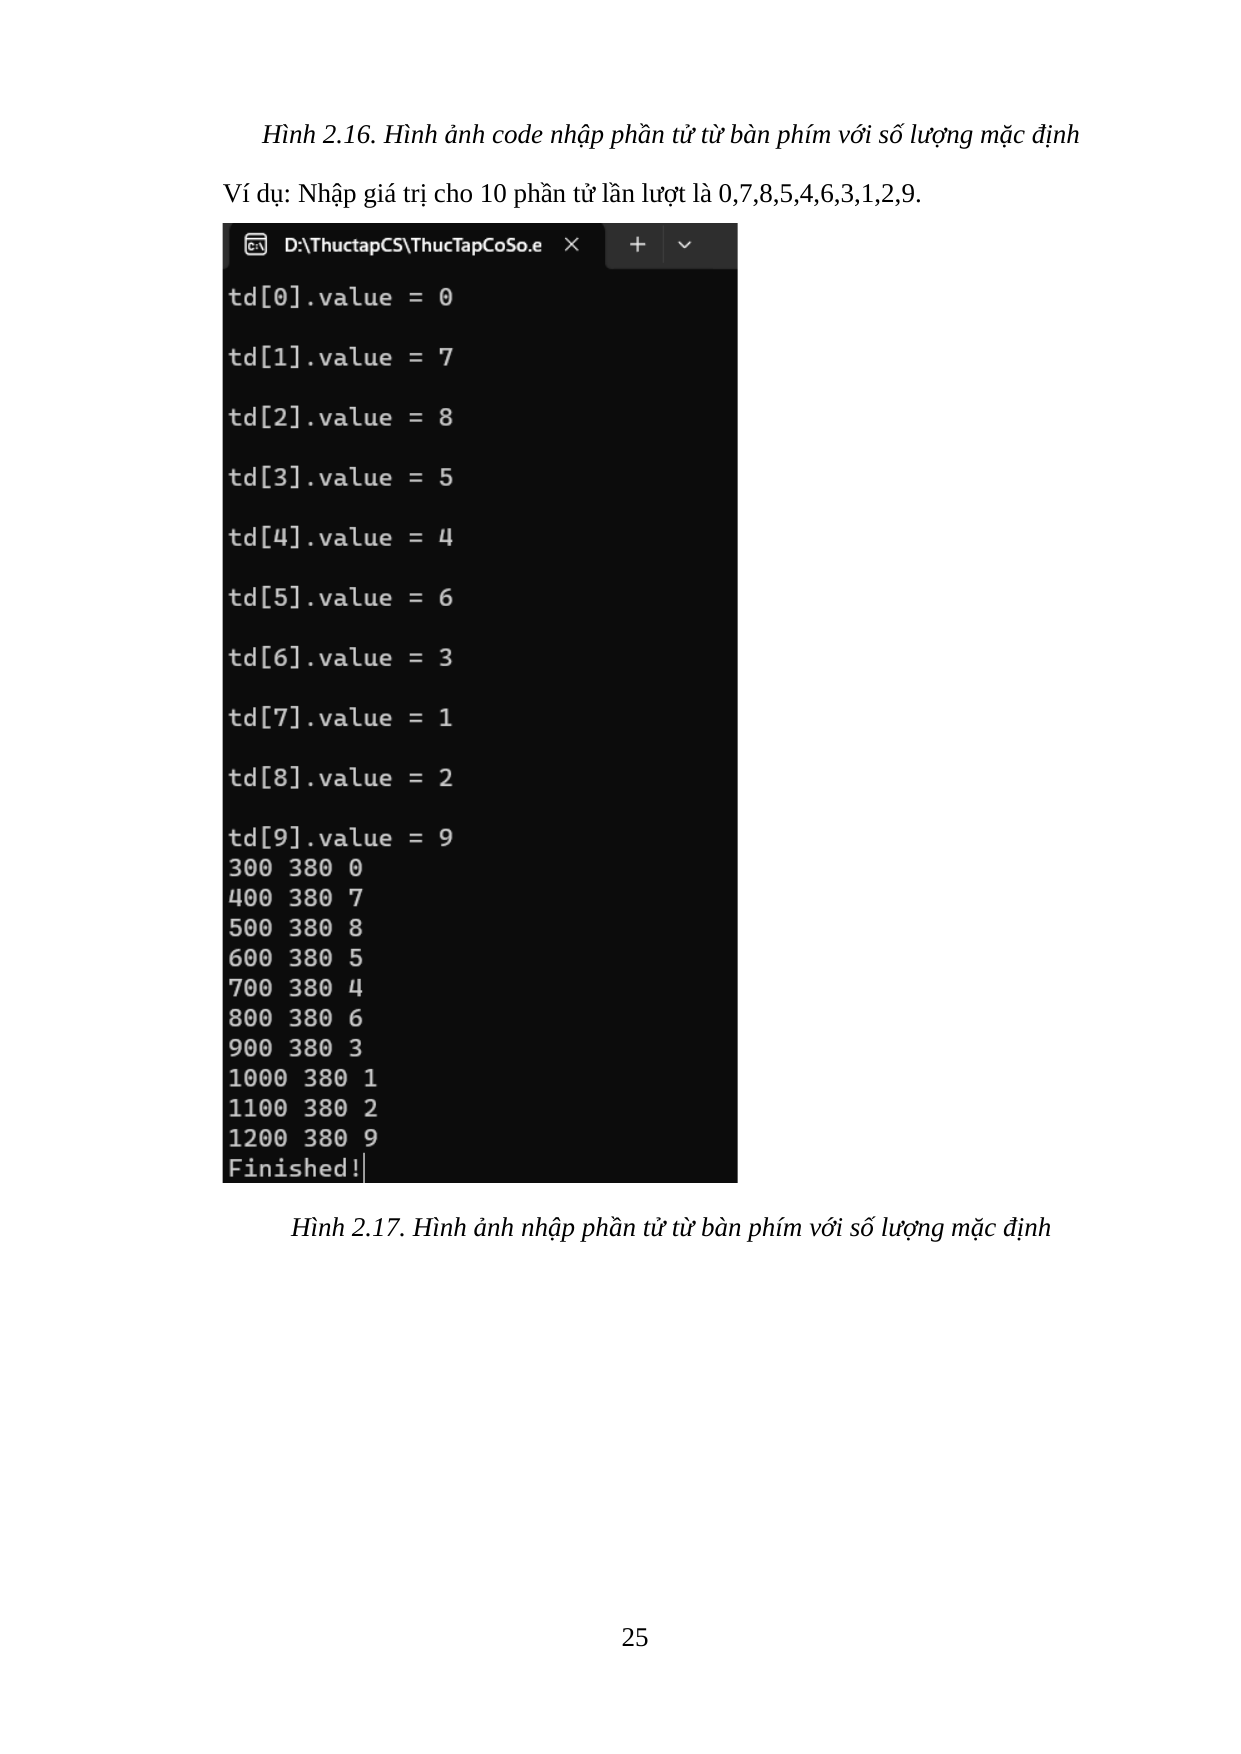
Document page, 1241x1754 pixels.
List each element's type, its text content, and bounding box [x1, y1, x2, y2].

picture [222, 223, 738, 1183]
text Hình 2.17. Hình ảnh nhập phần tử từ bàn phím với số lượng mặc định [148, 1211, 1122, 1242]
list Ví dụ: Nhập giá trị cho 10 phần tử lần lượt là 0,7,8,5,4,6,3,1,2,9. [223, 177, 1122, 208]
text Hình 2.16. Hình ảnh code nhập phần tử từ bàn phím với số lượng mặc định [148, 118, 1122, 149]
